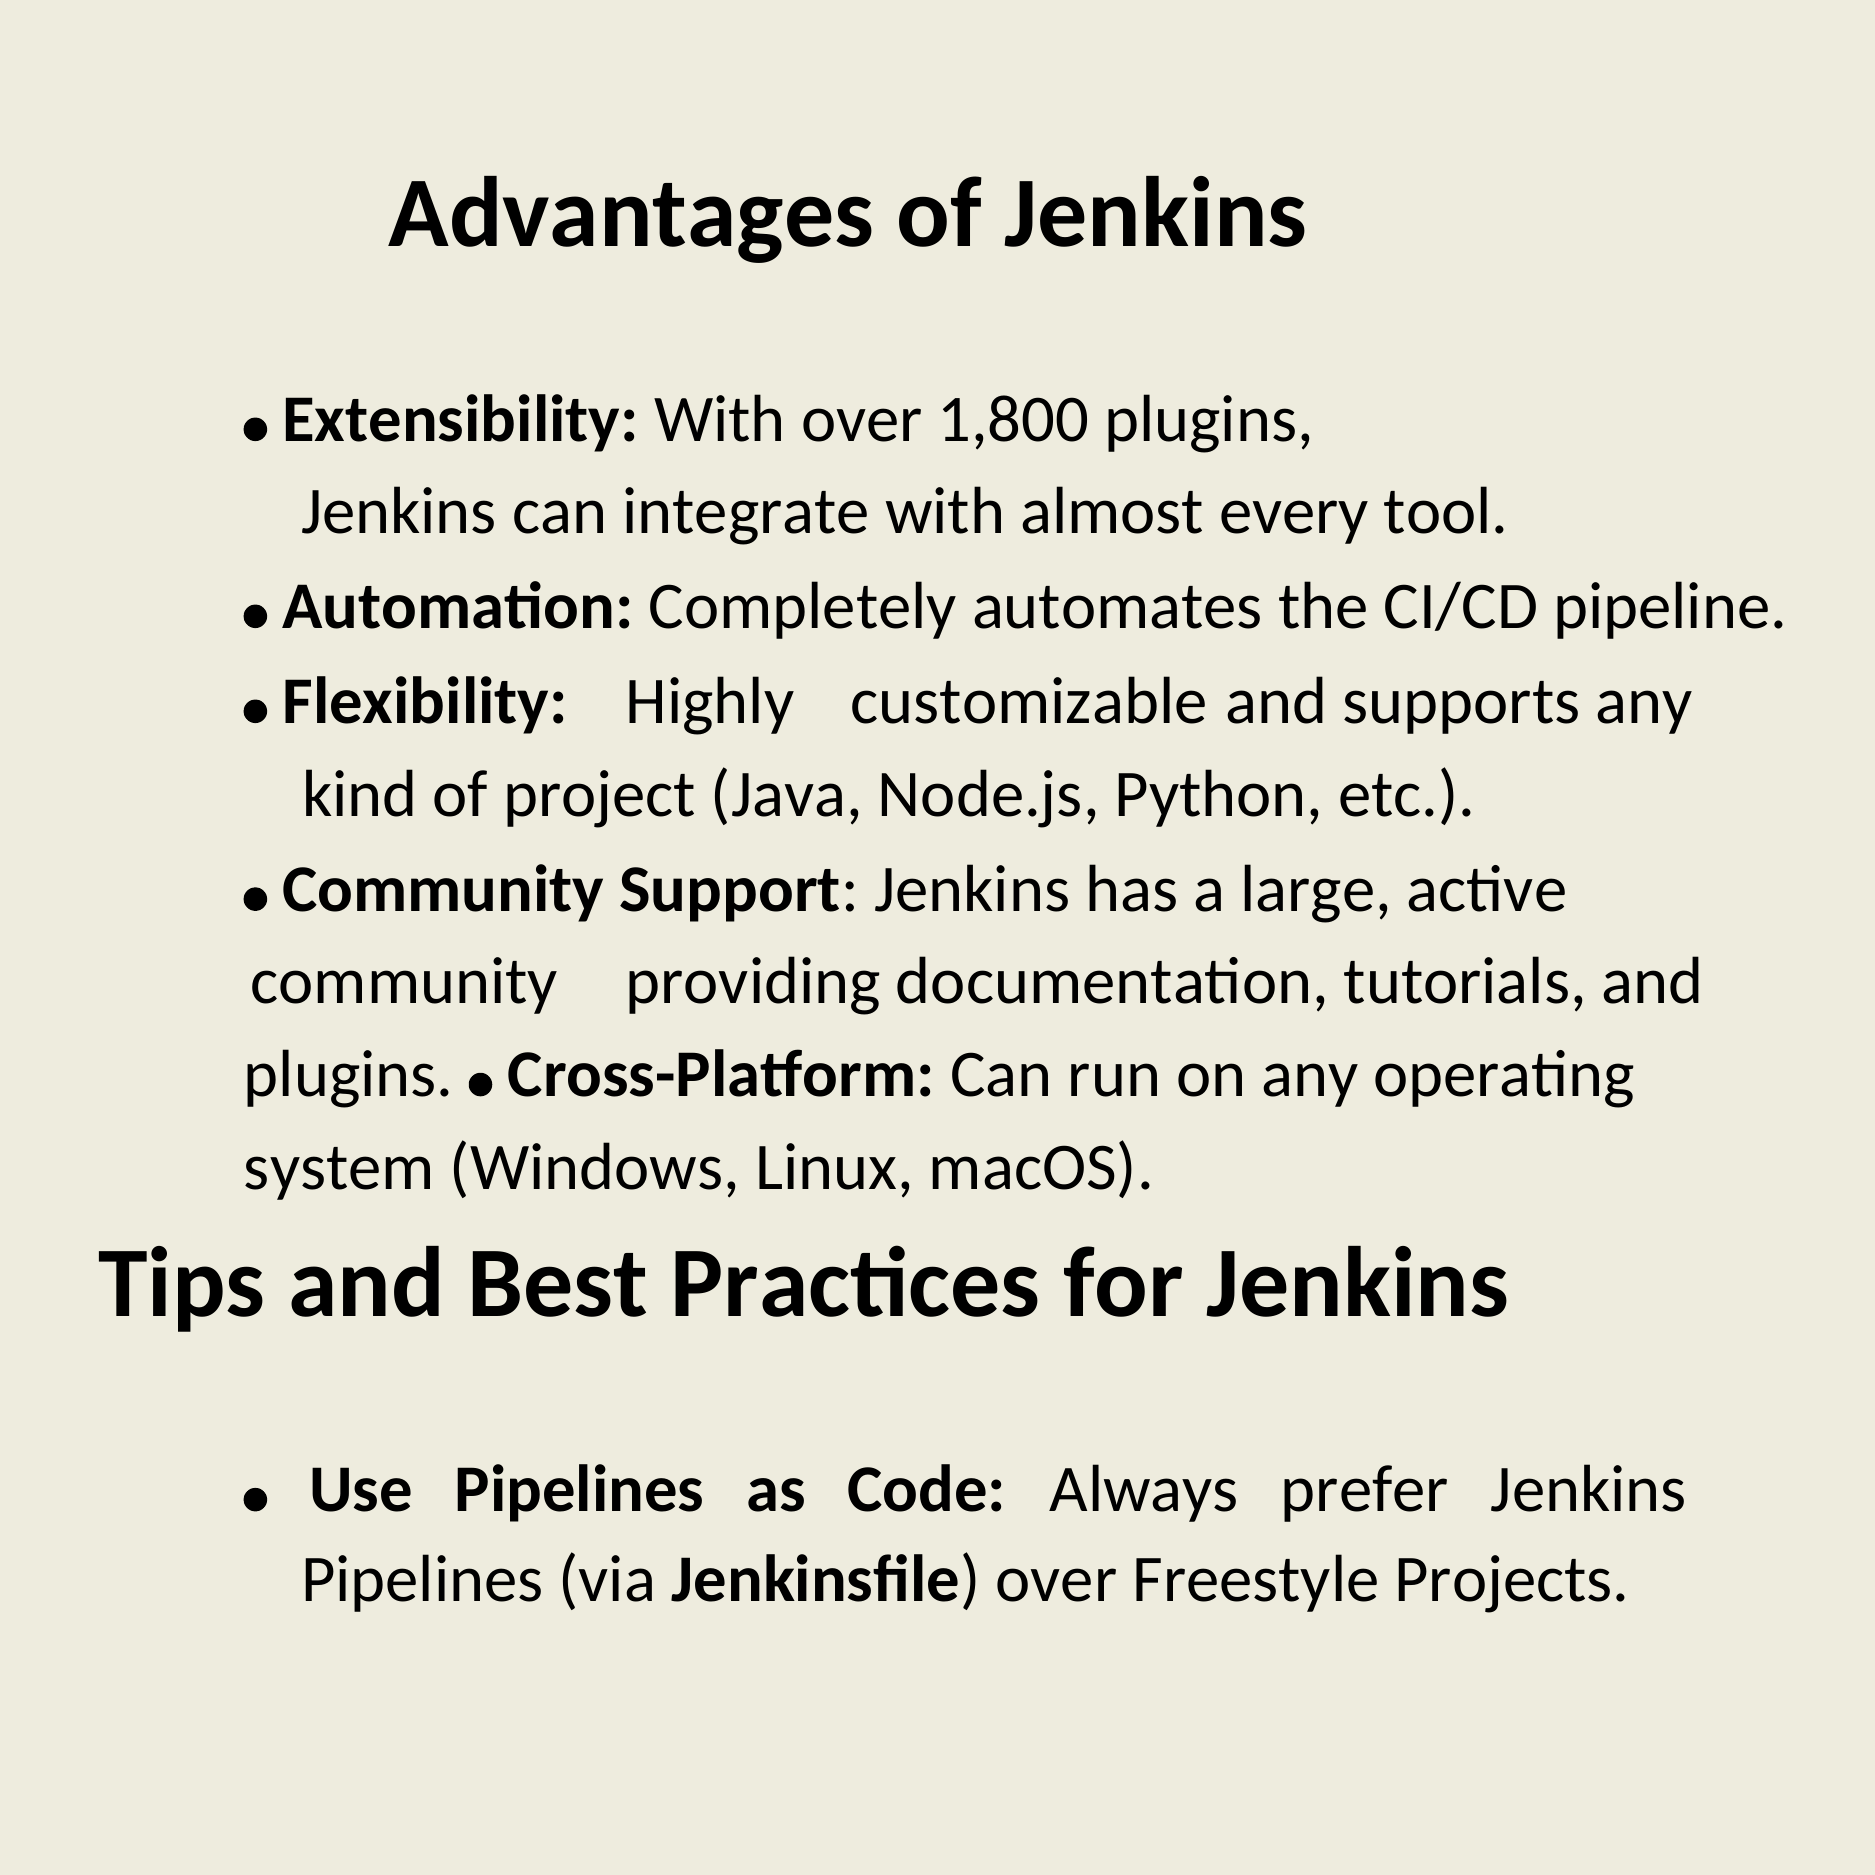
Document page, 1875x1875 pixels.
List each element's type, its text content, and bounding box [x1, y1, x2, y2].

subtitle Advantages of Jenkins [388, 149, 1798, 271]
text Use Pipelines as Code: Always prefer Jenkins Pipelines (via Jenkinsfile) over Freestyle Projects. [244, 1447, 1687, 1618]
text Extensibility: With over 1,800 plugins, [244, 377, 1798, 458]
text Flexibility: Highly customizable and supports any kind of project (Java, Node.js, Python, etc.). [244, 658, 1798, 833]
subtitle Tips and Best Practices for Jenkins [75, 1219, 1798, 1342]
text Automation: Completely automates the CI/CD pipeline. [244, 563, 1798, 645]
text Jenkins can integrate with almost every tool. [301, 468, 1798, 550]
text Community Support: Jenkins has a large, active community providing documentation, tutorials, and plugins. Cross-Platform: Can run on any operating system (Windows, Linux, macOS). [244, 846, 1798, 1206]
